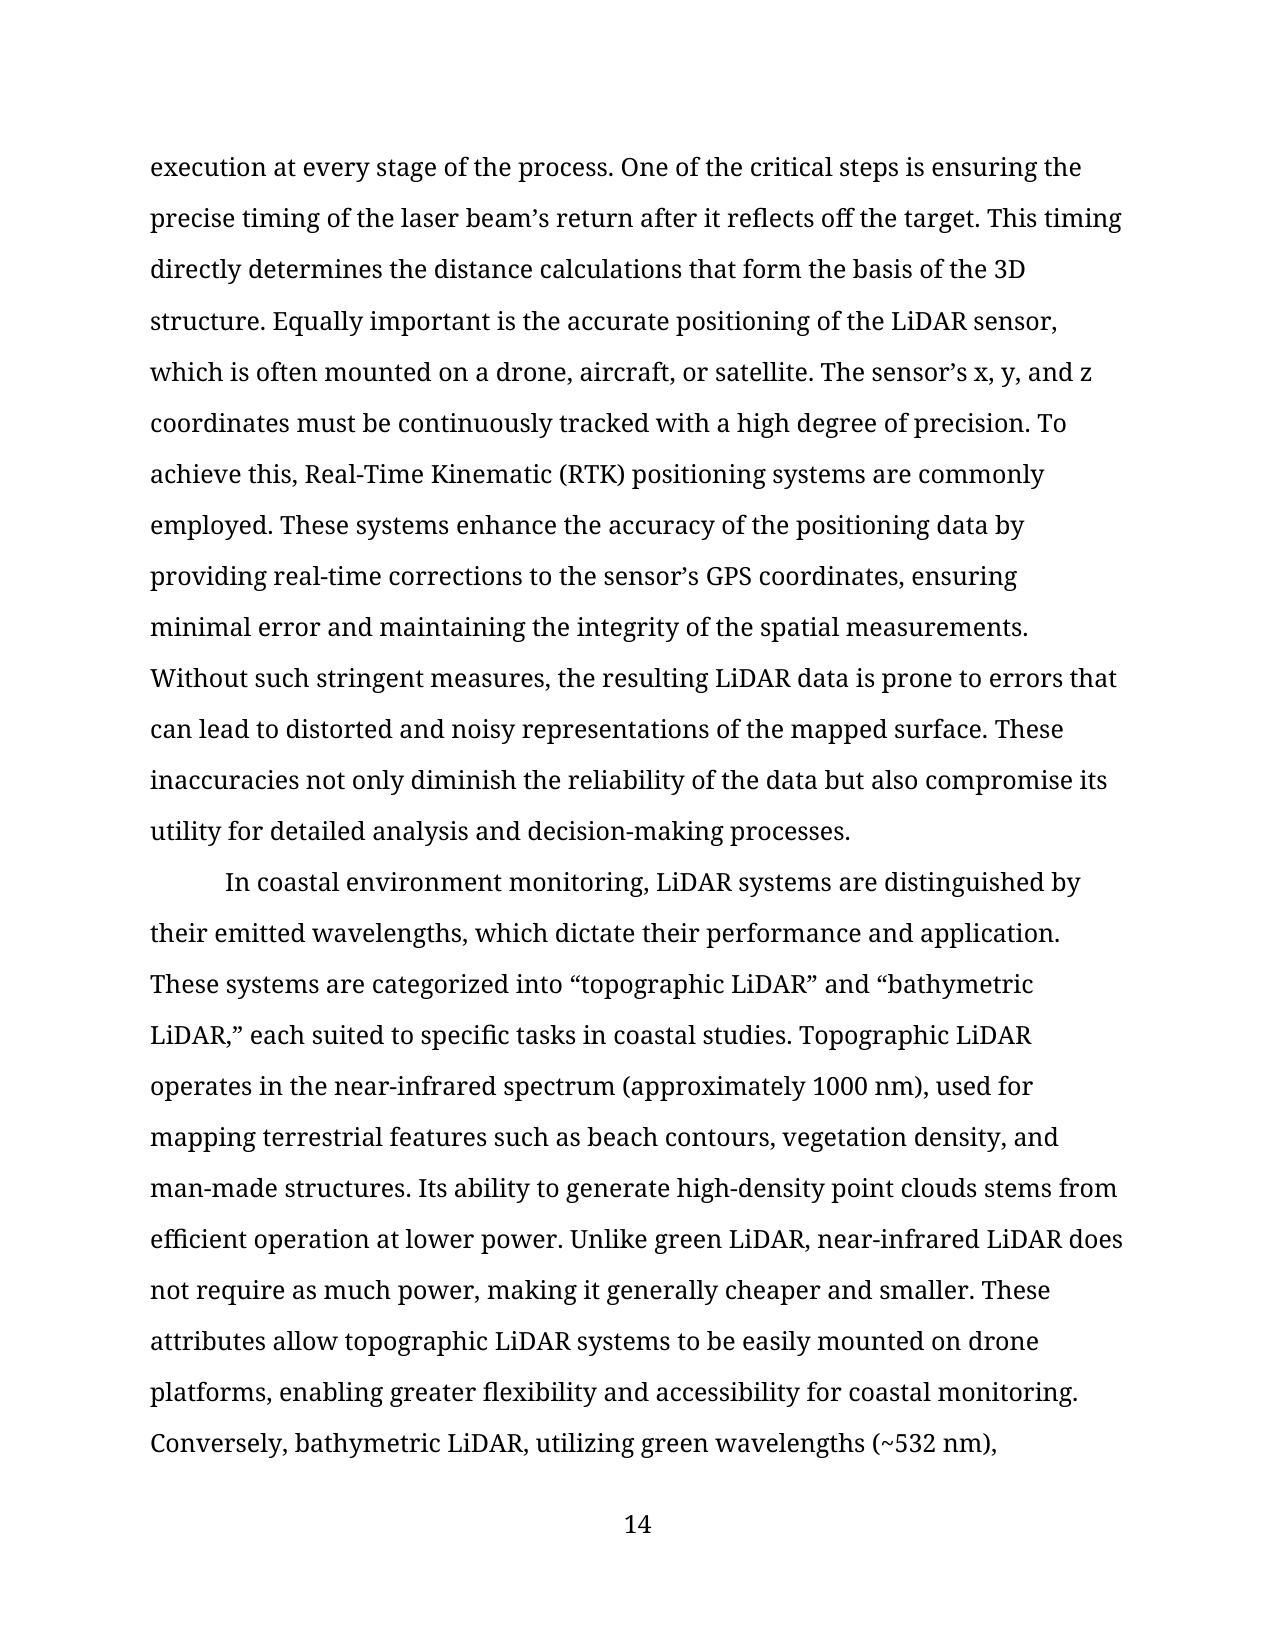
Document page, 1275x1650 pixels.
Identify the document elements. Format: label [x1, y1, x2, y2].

text [150, 864, 1125, 1460]
text [150, 150, 1125, 848]
